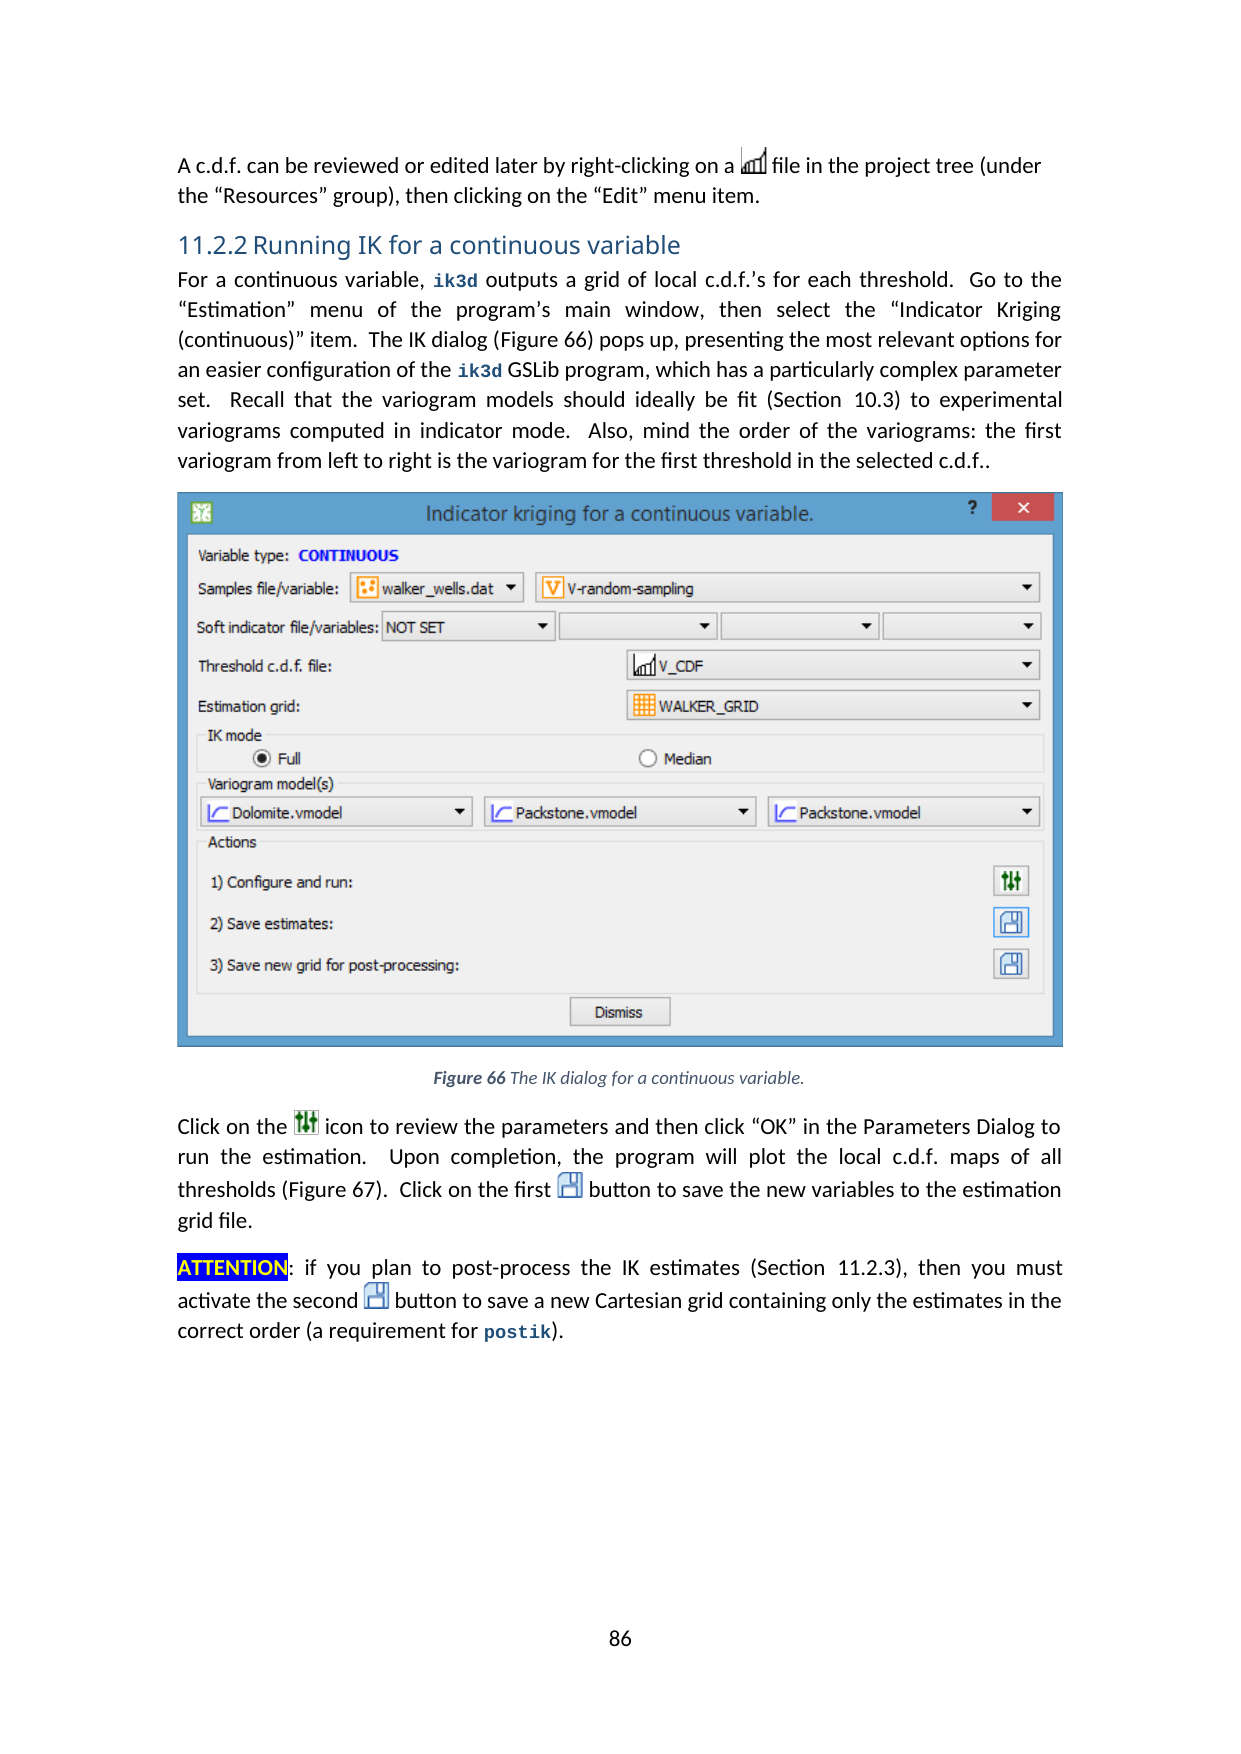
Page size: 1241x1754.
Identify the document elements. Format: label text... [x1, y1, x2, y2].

picture [295, 1111, 318, 1134]
picture [741, 147, 767, 174]
text Click on the icon to review the parameters and then click “OK” in the Parameters Dialog to run the estimation. Upon completion, the program will plot the local c.d.f. maps of all thresholds (Figure 67). Click on the first button to save the new variables to the estimation grid file. [177, 1109, 1063, 1234]
picture [363, 1282, 390, 1309]
picture [557, 1172, 583, 1198]
text A c.d.f. can be reviewed or edited later by right-clicking on a file in the project tree (under the “Resources” group), then clicking on the “Edit” menu item. [177, 148, 1063, 209]
text For a continuous variable, ik3d outputs a grid of local c.d.f.’s for each threshold. Go to the “Estimation” menu of the program’s main window, then select the “Indicator Kriging (continuous)” item. The IK dialog (Figure 66) pops up, presenting the most relevant options for an easier configuration of the ik3d GSLib program, which has a particularly complex parameter set. Recall that the variogram models should ideally be fit (Section 10.3) to experimental variograms computed in indicator mode. Also, mind the order of the variograms: the first variogram from left to right is the variogram for the first threshold in the selected c.d.f.. [177, 265, 1063, 474]
text Figure 66 The IK dialog for a continuous variable. [177, 1066, 1063, 1089]
picture [177, 492, 1063, 1047]
subtitle Running IK for a continuous variable [177, 228, 1063, 262]
text ATTENTION: if you plan to post-process the IK estimates (Section 11.2.3), then you must activate the second button to save a new Cartesian grid containing only the estimates in the correct order (a requirement for postik). [177, 1253, 1063, 1344]
